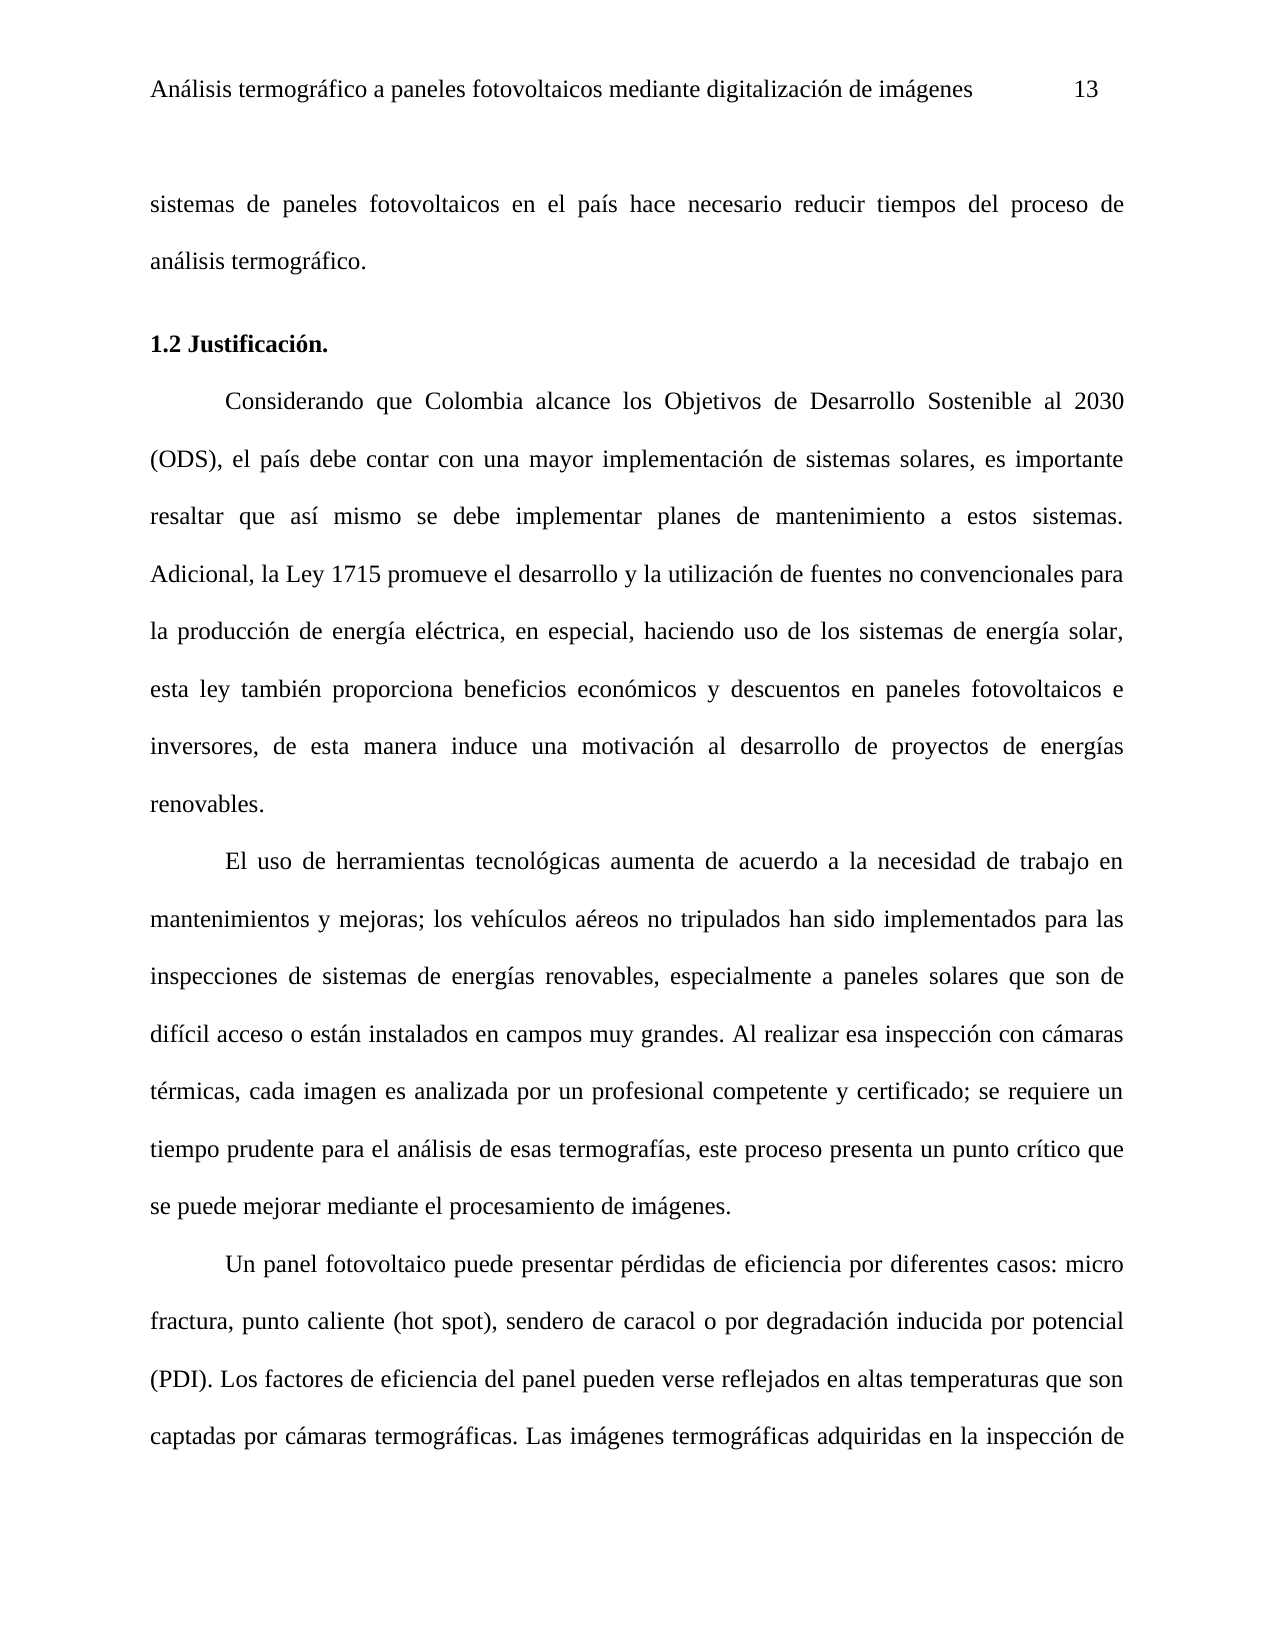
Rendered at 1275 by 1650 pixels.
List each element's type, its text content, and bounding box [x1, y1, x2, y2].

text Considerando que Colombia alcance los Objetivos de Desarrollo Sostenible al 2030 (ODS), el país debe contar con una mayor implementación de sistemas solares, es importante resaltar que así mismo se debe implementar planes de mantenimiento a estos sistemas. Adicional, la Ley 1715 promueve el desarrollo y la utilización de fuentes no convencionales para la producción de energía eléctrica, en especial, haciendo uso de los sistemas de energía solar, esta ley también proporciona beneficios económicos y descuentos en paneles fotovoltaicos e inversores, de esta manera induce una motivación al desarrollo de proyectos de energías renovables. [150, 386, 1125, 817]
subtitle 1.2 Justificación. [150, 329, 1125, 357]
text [150, 189, 1125, 275]
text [150, 1249, 1125, 1450]
text El uso de herramientas tecnológicas aumenta de acuerdo a la necesidad de trabajo en mantenimientos y mejoras; los vehículos aéreos no tripulados han sido implementados para las inspecciones de sistemas de energías renovables, especialmente a paneles solares que son de difícil acceso o están instalados en campos muy grandes. Al realizar esa inspección con cámaras térmicas, cada imagen es analizada por un profesional competente y certificado; se requiere un tiempo prudente para el análisis de esas termografías, este proceso presenta un punto crítico que se puede mejorar mediante el procesamiento de imágenes. [150, 846, 1125, 1220]
